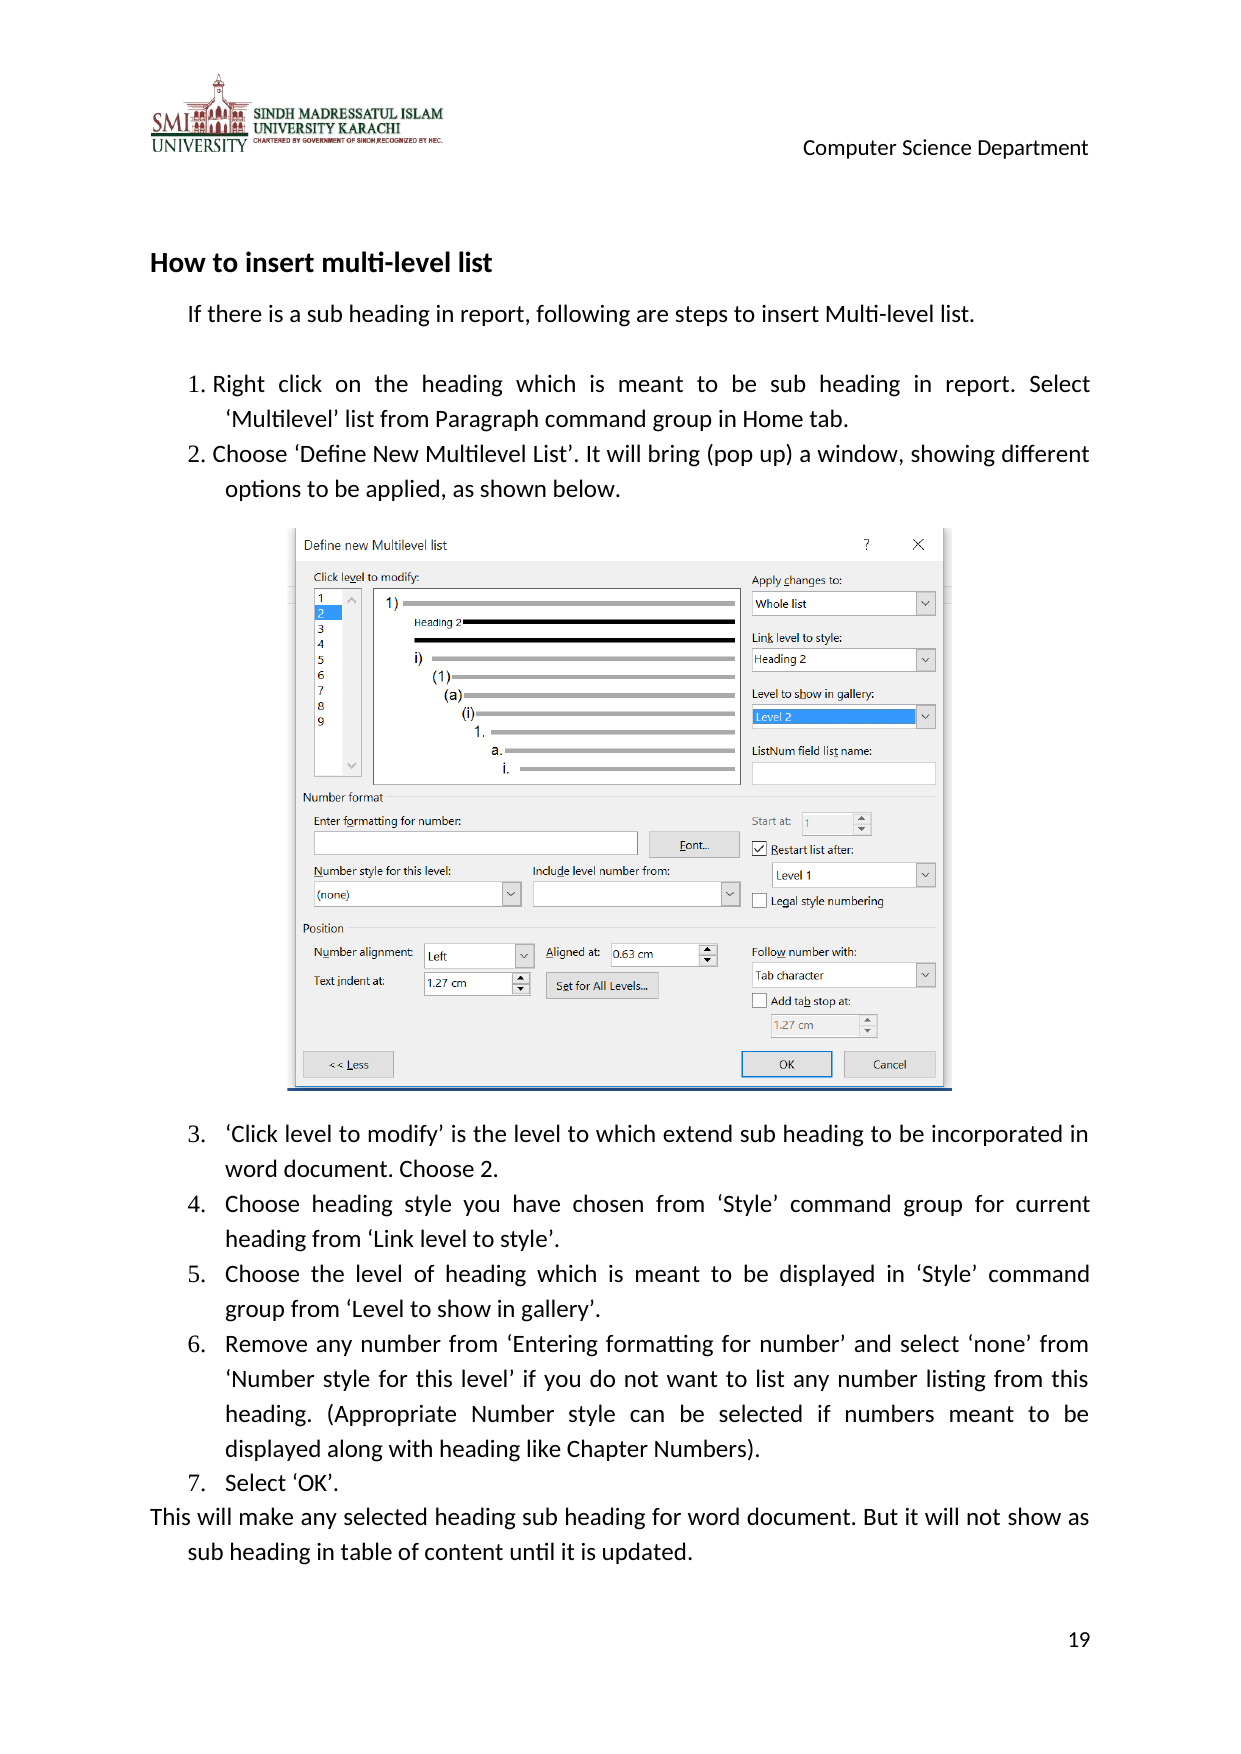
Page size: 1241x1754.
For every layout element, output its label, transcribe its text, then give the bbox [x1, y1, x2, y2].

picture [287, 528, 952, 1091]
text If there is a sub heading in report, following are steps to insert Multi-level list. [187, 299, 1226, 329]
list Choose heading style you have chosen from ‘Style’ command group for current heading from ‘Link level to style’. [187, 1188, 1090, 1253]
list Select ‘OK’. [187, 1468, 1226, 1497]
list Choose the level of heading which is meant to be displayed in ‘Style’ command group from ‘Level to show in gallery’. [187, 1258, 1090, 1323]
list Remove any number from ‘Entering formatting for number’ and select ‘none’ from ‘Number style for this level’ if you do not want to list any number listing from this heading. (Appropriate Number style can be selected if numbers meant to be displayed along with heading like Chapter Numbers). [187, 1328, 1091, 1464]
list Choose ‘Define New Multilevel List’. It will bring (pop up) a window, showing different options to be applied, as shown below. [187, 438, 1090, 504]
subtitle How to insert multi-level list [150, 244, 1226, 279]
list Right click on the heading which is meant to be sub heading in report. Select ‘Multilevel’ list from Paragraph command group in Home tab. [187, 368, 1090, 434]
picture [150, 73, 444, 152]
text This will make any selected heading sub heading for word document. But it will not show as sub heading in table of content until it is updated. [150, 1501, 1090, 1567]
